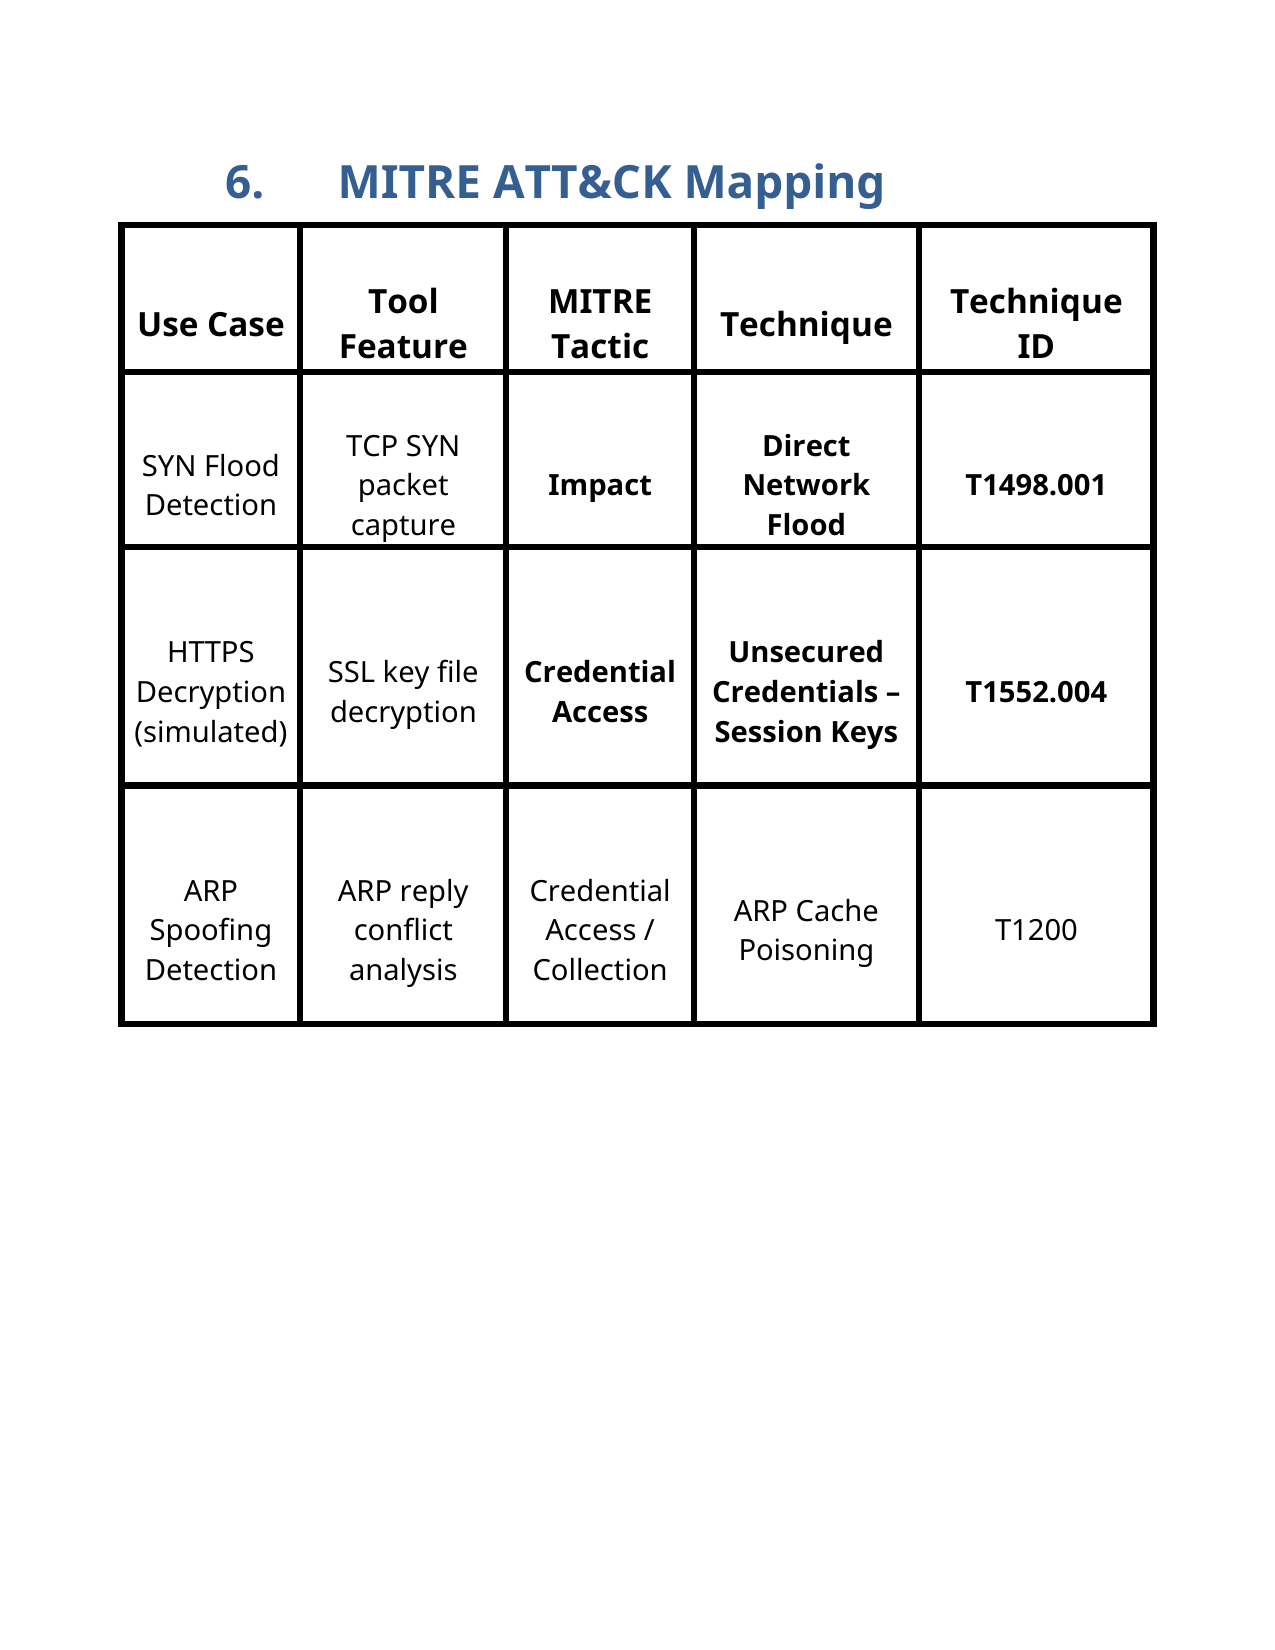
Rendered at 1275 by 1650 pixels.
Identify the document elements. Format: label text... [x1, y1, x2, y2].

table_cell T1498.001 [922, 375, 1150, 544]
table_header Use Case [125, 228, 297, 369]
table_cell Credential Access / Collection [509, 789, 691, 1021]
subtitle MITRE ATT&CK Mapping [225, 150, 1087, 212]
table_cell SSL key file decryption [303, 550, 503, 782]
table_cell SYN Flood Detection [125, 375, 297, 544]
table_cell ARP Spoofing Detection [125, 789, 297, 1021]
table_cell Impact [509, 375, 691, 544]
table_cell Direct Network Flood [697, 375, 916, 544]
table_header Technique ID [922, 228, 1150, 369]
table_cell ARP Cache Poisoning [697, 789, 916, 1021]
table_cell T1552.004 [922, 550, 1150, 782]
table_cell TCP SYN packet capture [303, 375, 503, 544]
table_header MITRE Tactic [509, 228, 691, 369]
table_cell T1200 [922, 789, 1150, 1021]
table_cell Credential Access [509, 550, 691, 782]
table_cell ARP reply conflict analysis [303, 789, 503, 1021]
table_cell HTTPS Decryption (simulated) [125, 550, 297, 782]
table_cell Unsecured Credentials – Session Keys [697, 550, 916, 782]
table_header Tool Feature [303, 228, 503, 369]
table_header Technique [697, 228, 916, 369]
